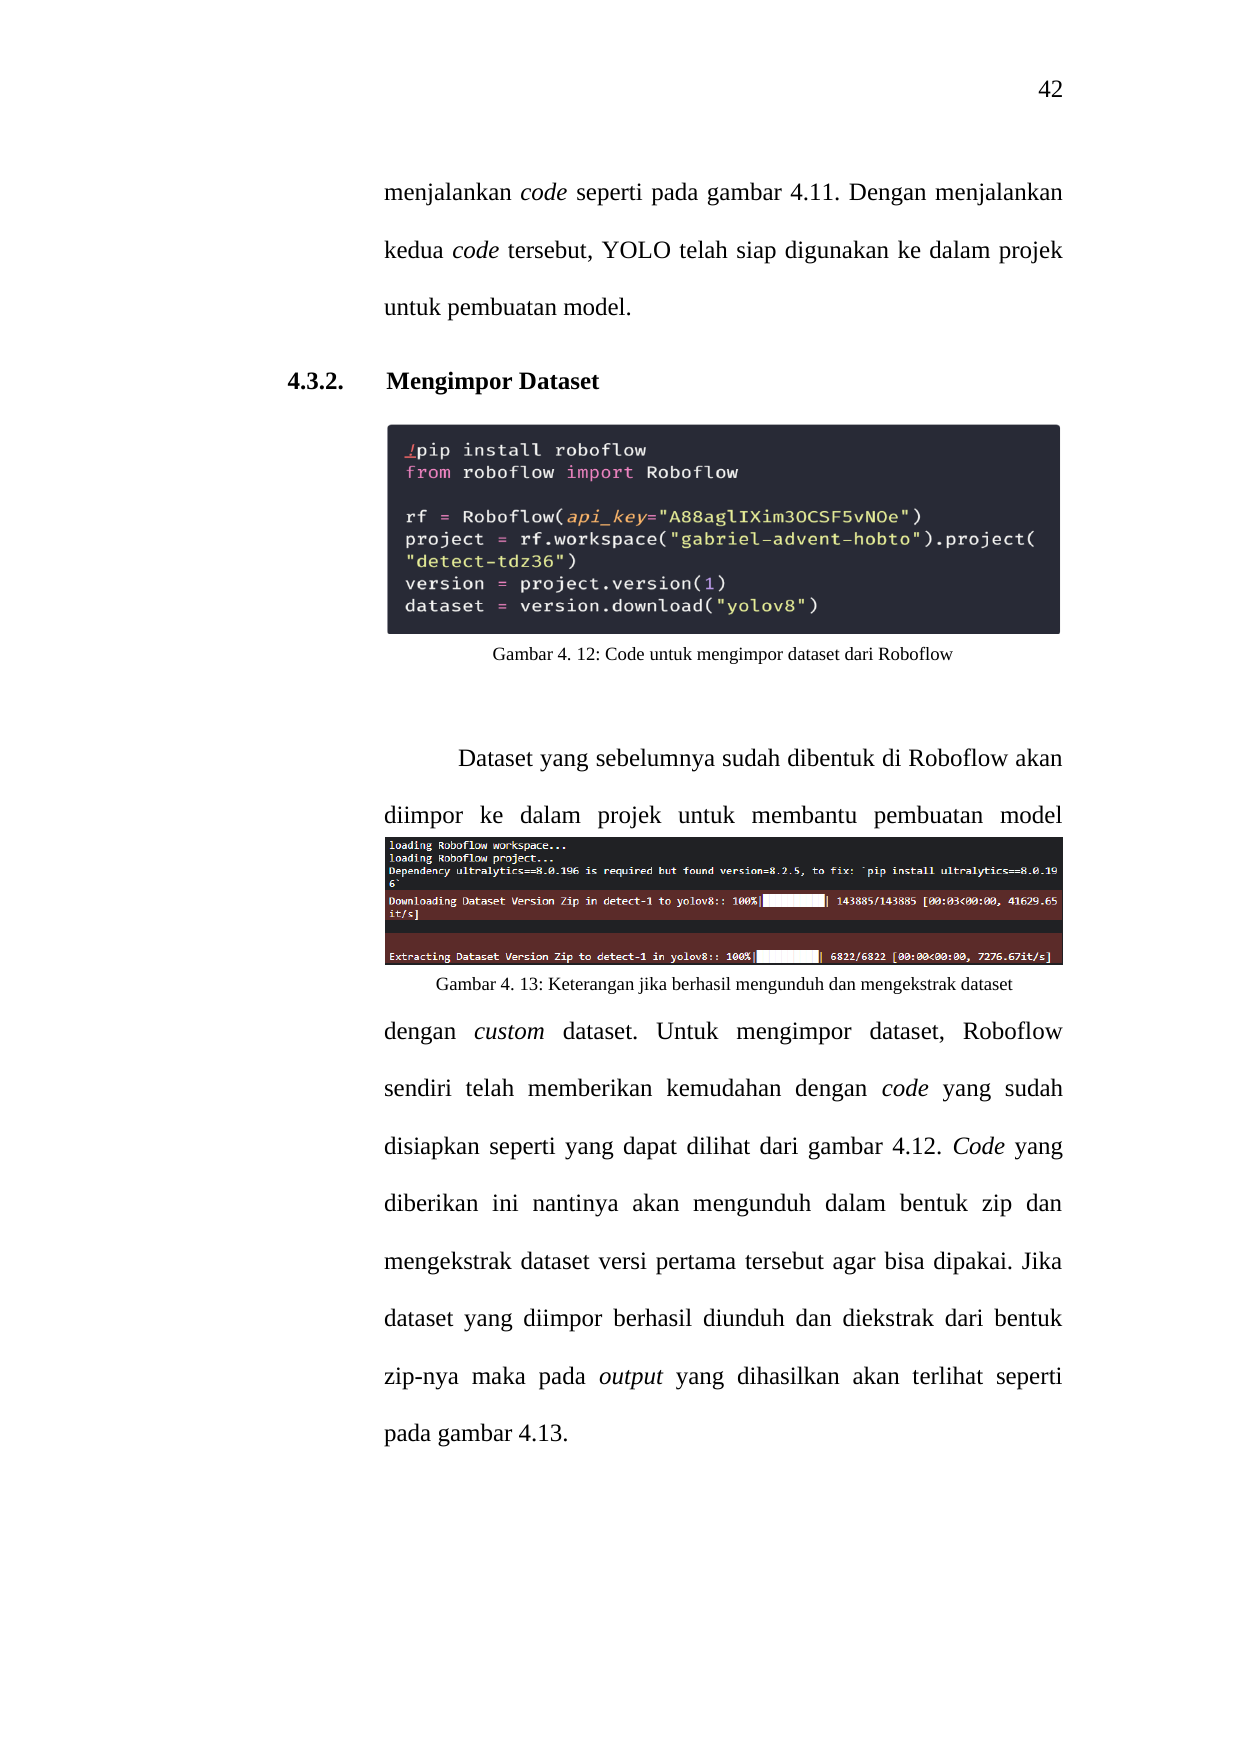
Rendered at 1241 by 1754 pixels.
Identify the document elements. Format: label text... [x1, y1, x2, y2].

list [384, 177, 1063, 321]
picture [385, 837, 1063, 965]
subtitle Mengimpor Dataset [287, 366, 1063, 395]
picture [384, 424, 1062, 634]
